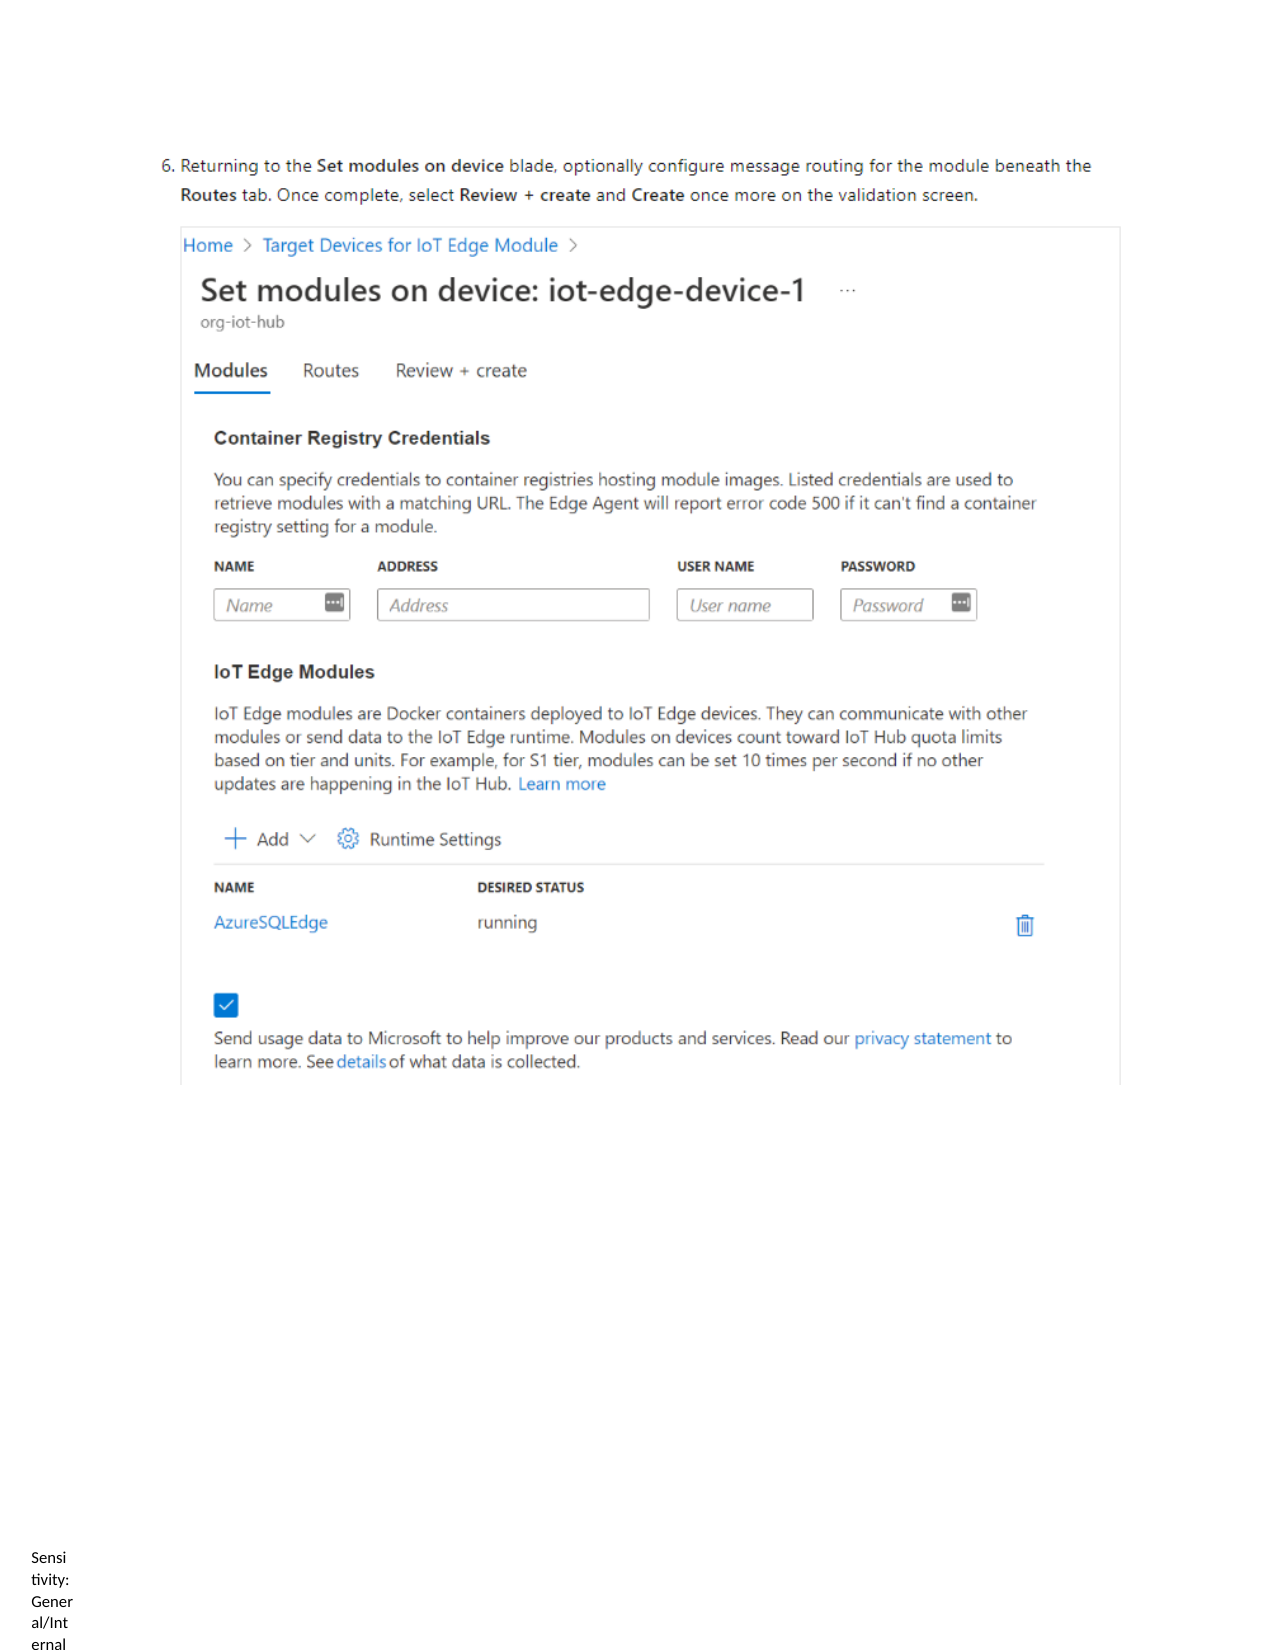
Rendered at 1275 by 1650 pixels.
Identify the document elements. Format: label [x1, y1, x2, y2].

picture [150, 150, 1125, 1085]
